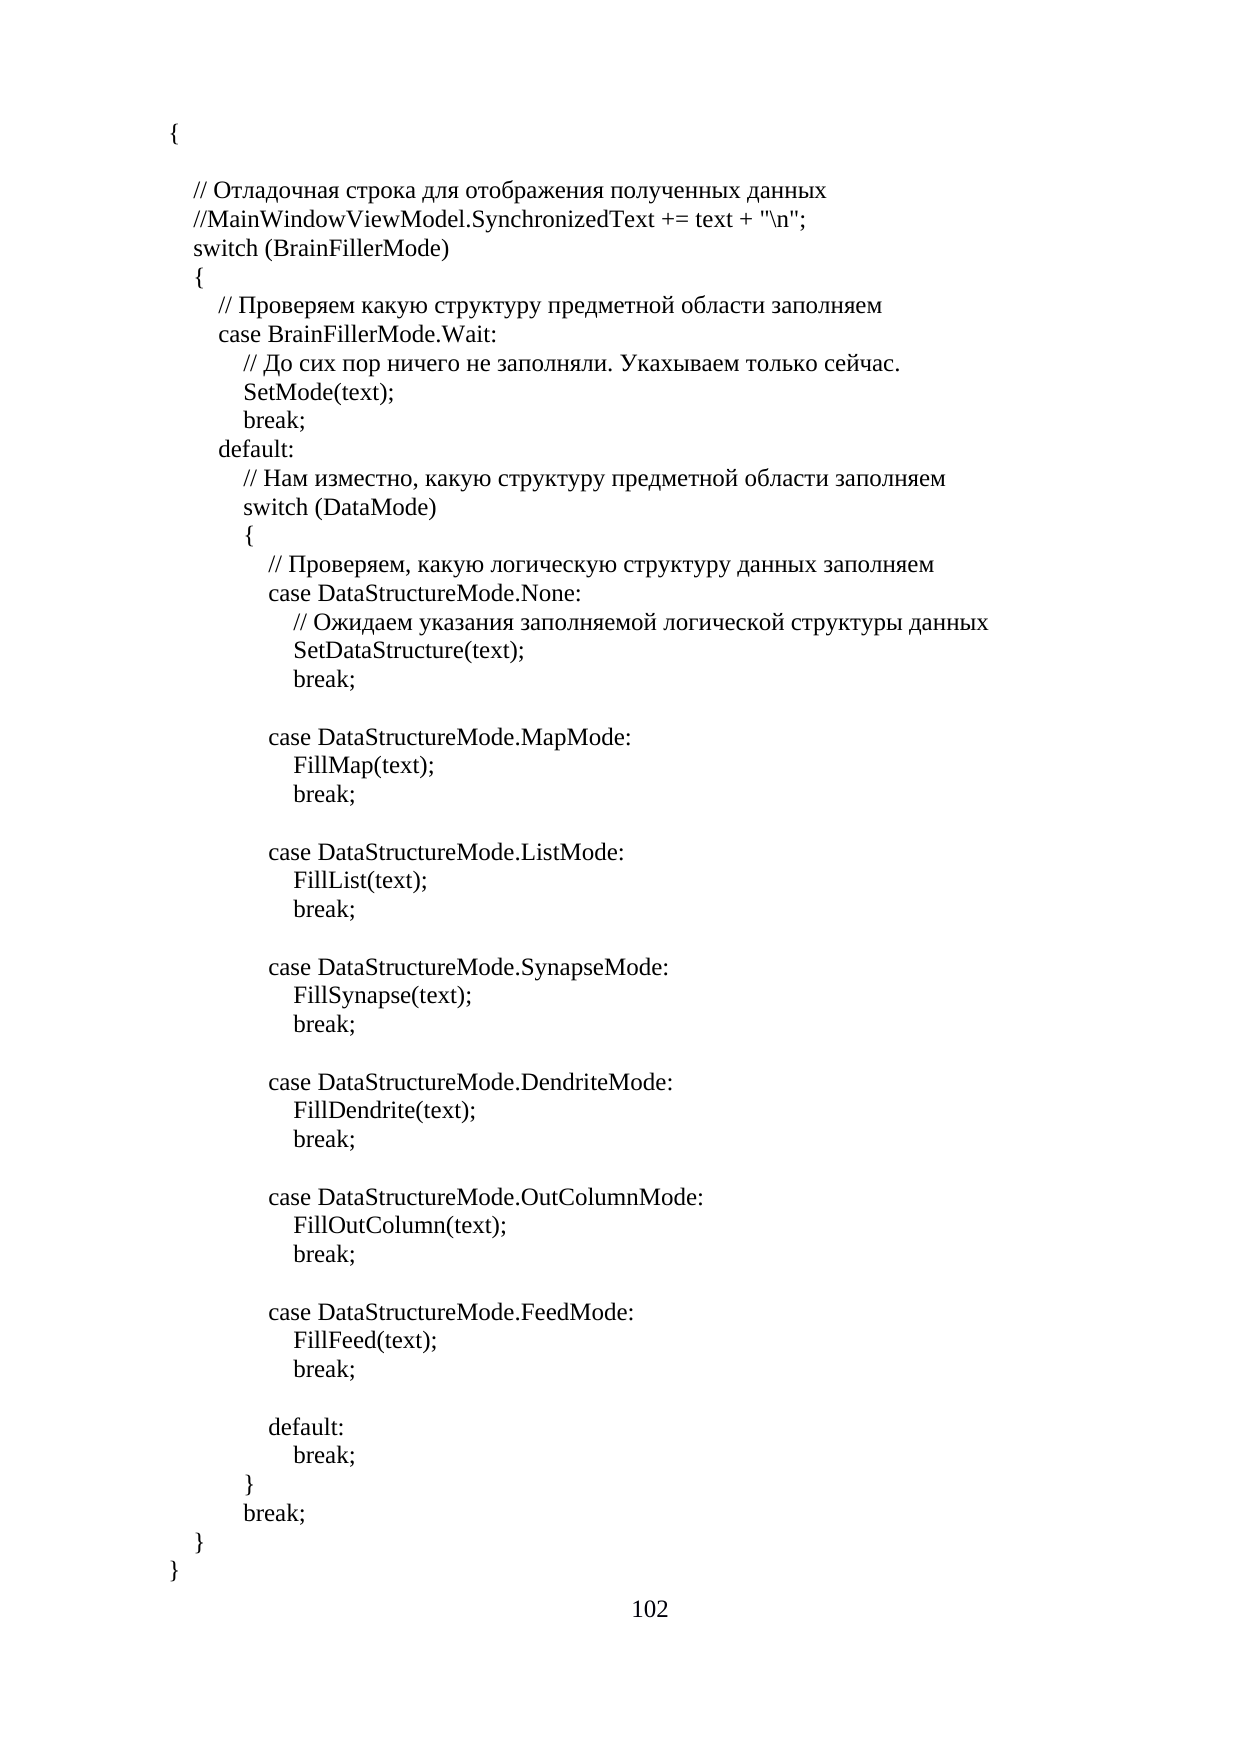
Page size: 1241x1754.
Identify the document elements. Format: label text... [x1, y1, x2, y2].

text case DataStructureMode.FeedMode: [118, 1297, 1181, 1326]
text FillSynapse(text); [118, 981, 1181, 1009]
text } [118, 1469, 1181, 1498]
text case DataStructureMode.SynapseMode: [118, 952, 1181, 981]
text switch (DataMode) [118, 492, 1181, 521]
text break; [118, 664, 1181, 693]
text case DataStructureMode.DendriteMode: [118, 1067, 1181, 1096]
text FillFeed(text); [118, 1326, 1181, 1354]
text FillMap(text); [118, 751, 1181, 779]
text switch (BrainFillerMode) [118, 233, 1181, 262]
text case DataStructureMode.None: [118, 578, 1181, 607]
text break; [118, 1354, 1181, 1383]
text SetMode(text); [118, 377, 1181, 406]
text } [118, 1556, 1181, 1584]
text default: [118, 1412, 1181, 1441]
text // Проверяем, какую логическую структуру данных заполняем [118, 549, 1181, 578]
text break; [118, 1009, 1181, 1038]
text default: [118, 434, 1181, 463]
text FillOutColumn(text); [118, 1211, 1181, 1239]
text // Проверяем какую структуру предметной области заполняем [118, 291, 1181, 319]
text case DataStructureMode.ListMode: [118, 837, 1181, 866]
text // Ожидаем указания заполняемой логической структуры данных [118, 607, 1181, 636]
text } [118, 1527, 1181, 1556]
text FillDendrite(text); [118, 1096, 1181, 1124]
text break; [118, 1498, 1181, 1527]
text // До сих пор ничего не заполняли. Укахываем только сейчас. [118, 348, 1181, 377]
text //MainWindowViewModel.SynchronizedText += text + "\n"; [118, 204, 1181, 233]
text case BrainFillerMode.Wait: [118, 319, 1181, 348]
text break; [118, 1239, 1181, 1268]
text break; [118, 894, 1181, 923]
text FillList(text); [118, 866, 1181, 894]
text break; [118, 1441, 1181, 1469]
text { [118, 262, 1181, 291]
text break; [118, 406, 1181, 434]
text case DataStructureMode.MapMode: [118, 722, 1181, 751]
text // Отладочная строка для отображения полученных данных [118, 176, 1181, 204]
text // Нам изместно, какую структуру предметной области заполняем [118, 463, 1181, 492]
text break; [118, 779, 1181, 808]
text break; [118, 1124, 1181, 1153]
text case DataStructureMode.OutColumnMode: [118, 1182, 1181, 1211]
text SetDataStructure(text); [118, 636, 1181, 664]
text { [118, 521, 1181, 549]
text { [118, 118, 1181, 147]
